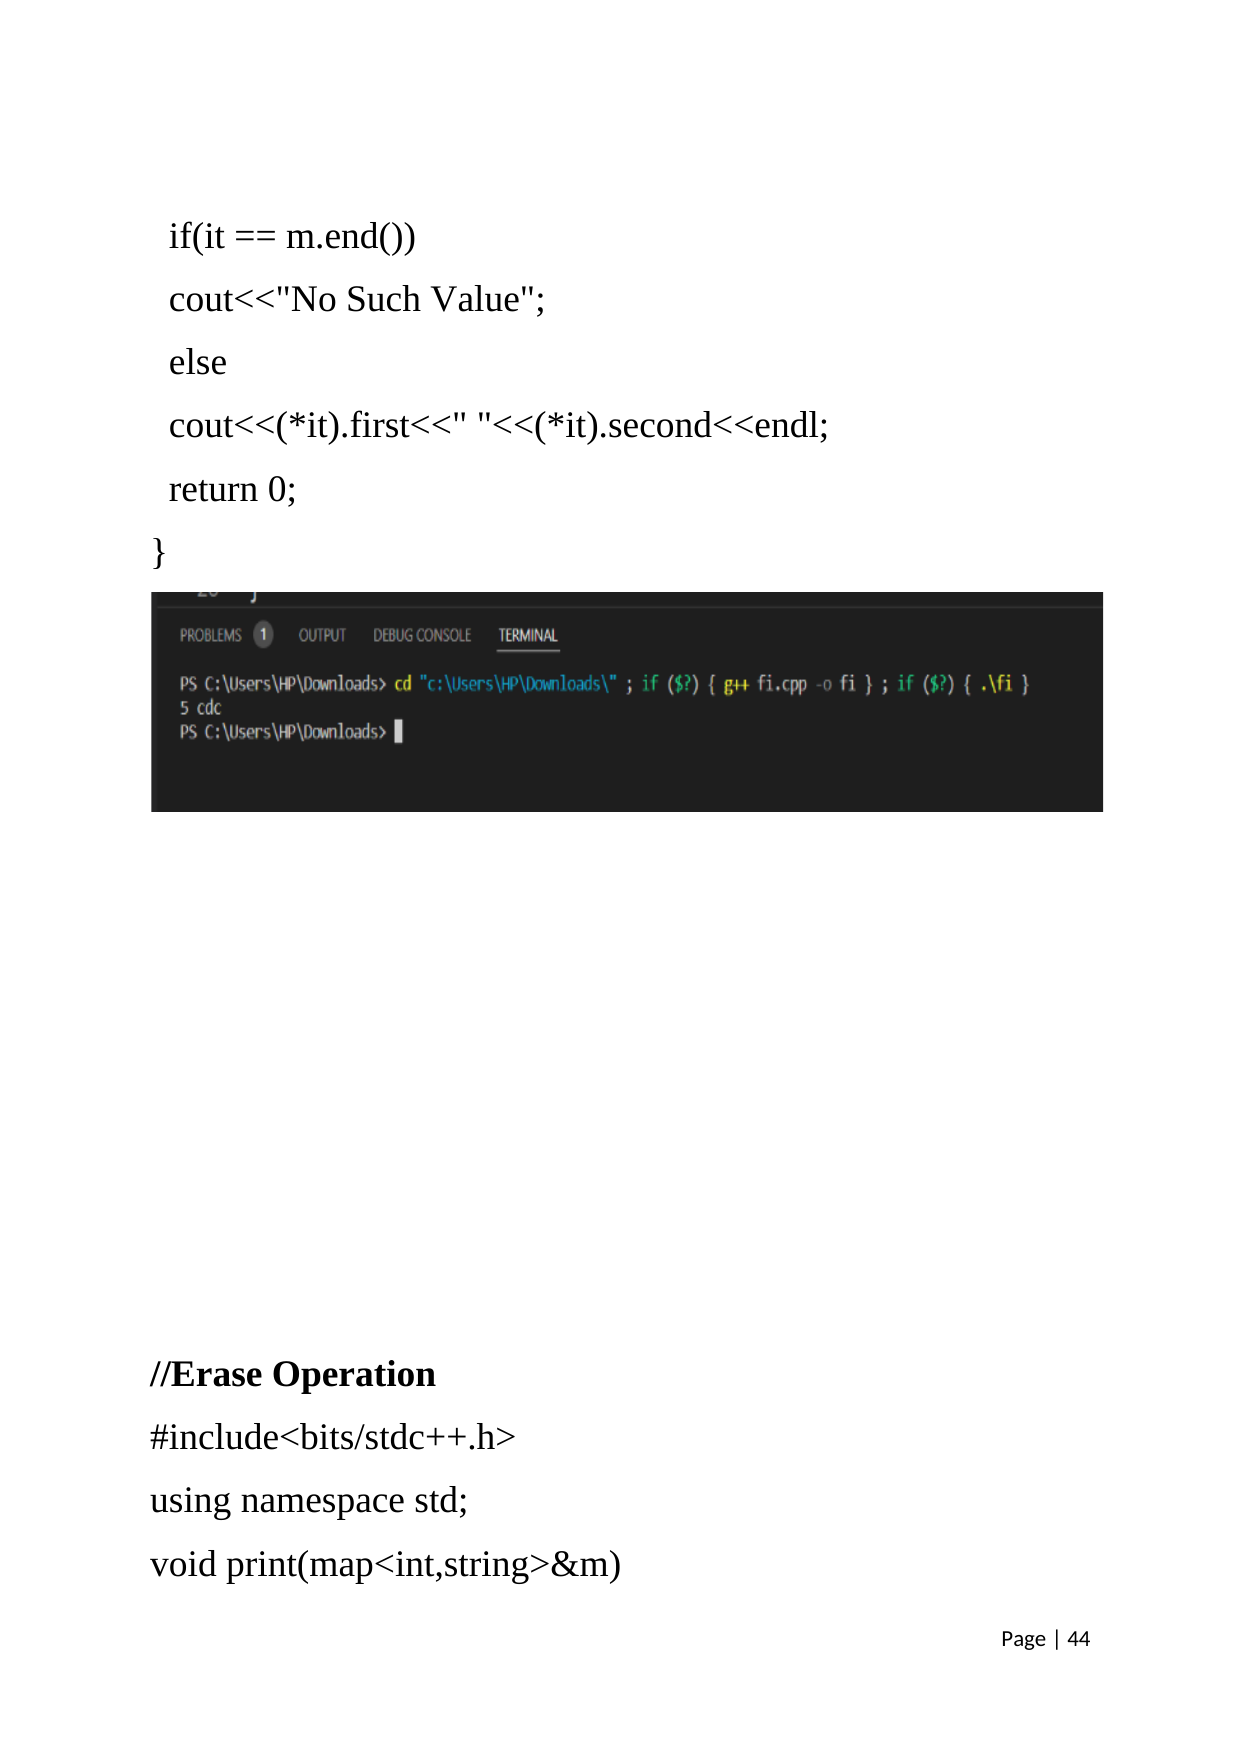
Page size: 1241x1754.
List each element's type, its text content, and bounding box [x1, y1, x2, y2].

picture [150, 592, 1105, 816]
text cout<<"No Such Value"; [150, 276, 1090, 319]
text cout<<(*it).first<<" "<<(*it).second<<endl; [150, 403, 1090, 446]
text if(it == m.end()) [150, 213, 1090, 256]
text } [150, 529, 1090, 572]
text else [150, 340, 1090, 383]
text return 0; [150, 466, 1090, 509]
